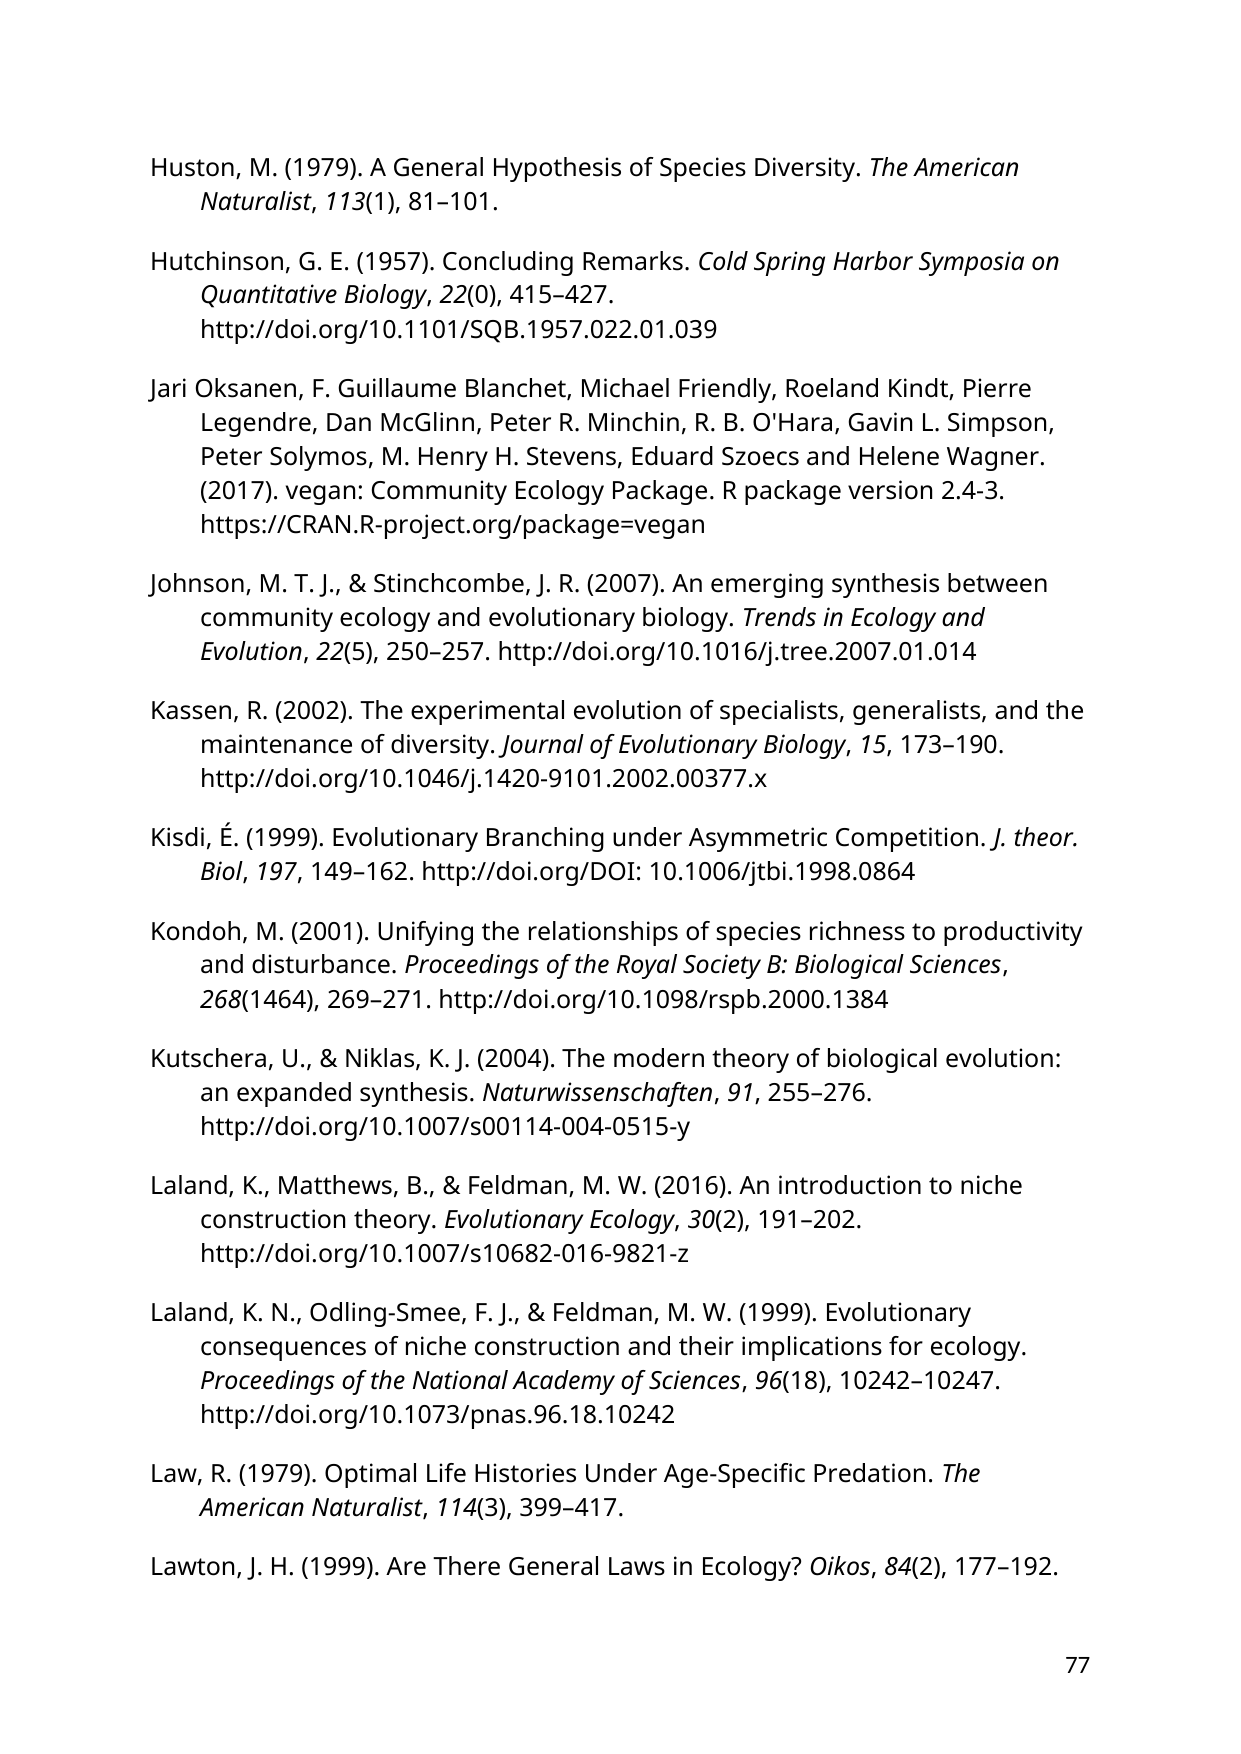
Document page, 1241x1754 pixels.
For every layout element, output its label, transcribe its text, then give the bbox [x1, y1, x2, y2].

text Kassen, R. (2002). The experimental evolution of specialists, generalists, and the maintenance of diversity. Journal of Evolutionary Biology, 15, 173–190. http://doi.org/10.1046/j.1420-9101.2002.00377.x [150, 693, 1090, 795]
text Hutchinson, G. E. (1957). Concluding Remarks. Cold Spring Harbor Symposia on Quantitative Biology, 22(0), 415–427. http://doi.org/10.1101/SQB.1957.022.01.039 [150, 243, 1090, 345]
text Laland, K. N., Odling-Smee, F. J., & Feldman, M. W. (1999). Evolutionary consequences of niche construction and their implications for ecology. Proceedings of the National Academy of Sciences, 96(18), 10242–10247. http://doi.org/10.1073/pnas.96.18.10242 [150, 1295, 1090, 1431]
text Huston, M. (1979). A General Hypothesis of Species Diversity. The American Naturalist, 113(1), 81–101. [150, 150, 1090, 218]
text Kutschera, U., & Niklas, K. J. (2004). The modern theory of biological evolution: an expanded synthesis. Naturwissenschaften, 91, 255–276. http://doi.org/10.1007/s00114-004-0515-y [150, 1040, 1090, 1142]
text Kondoh, M. (2001). Unifying the relationships of species richness to productivity and disturbance. Proceedings of the Royal Society B: Biological Sciences, 268(1464), 269–271. http://doi.org/10.1098/rspb.2000.1384 [150, 913, 1090, 1015]
text Laland, K., Matthews, B., & Feldman, M. W. (2016). An introduction to niche construction theory. Evolutionary Ecology, 30(2), 191–202. http://doi.org/10.1007/s10682-016-9821-z [150, 1167, 1090, 1270]
text Jari Oksanen, F. Guillaume Blanchet, Michael Friendly, Roeland Kindt, Pierre Legendre, Dan McGlinn, Peter R. Minchin, R. B. O'Hara, Gavin L. Simpson, Peter Solymos, M. Henry H. Stevens, Eduard Szoecs and Helene Wagner. (2017). vegan: Community Ecology Package. R package version 2.4-3. https://CRAN.R-project.org/package=vegan [150, 370, 1090, 541]
text Johnson, M. T. J., & Stinchcombe, J. R. (2007). An emerging synthesis between community ecology and evolutionary biology. Trends in Ecology and Evolution, 22(5), 250–257. http://doi.org/10.1016/j.tree.2007.01.014 [150, 566, 1090, 668]
text Kisdi, É. (1999). Evolutionary Branching under Asymmetric Competition. J. theor. Biol, 197, 149–162. http://doi.org/DOI: 10.1006/jtbi.1998.0864 [150, 820, 1090, 888]
text Law, R. (1979). Optimal Life Histories Under Age-Specific Predation. The American Naturalist, 114(3), 399–417. [150, 1456, 1090, 1524]
text Lawton, J. H. (1999). Are There General Laws in Ecology? Oikos, 84(2), 177–192. [150, 1549, 1090, 1583]
